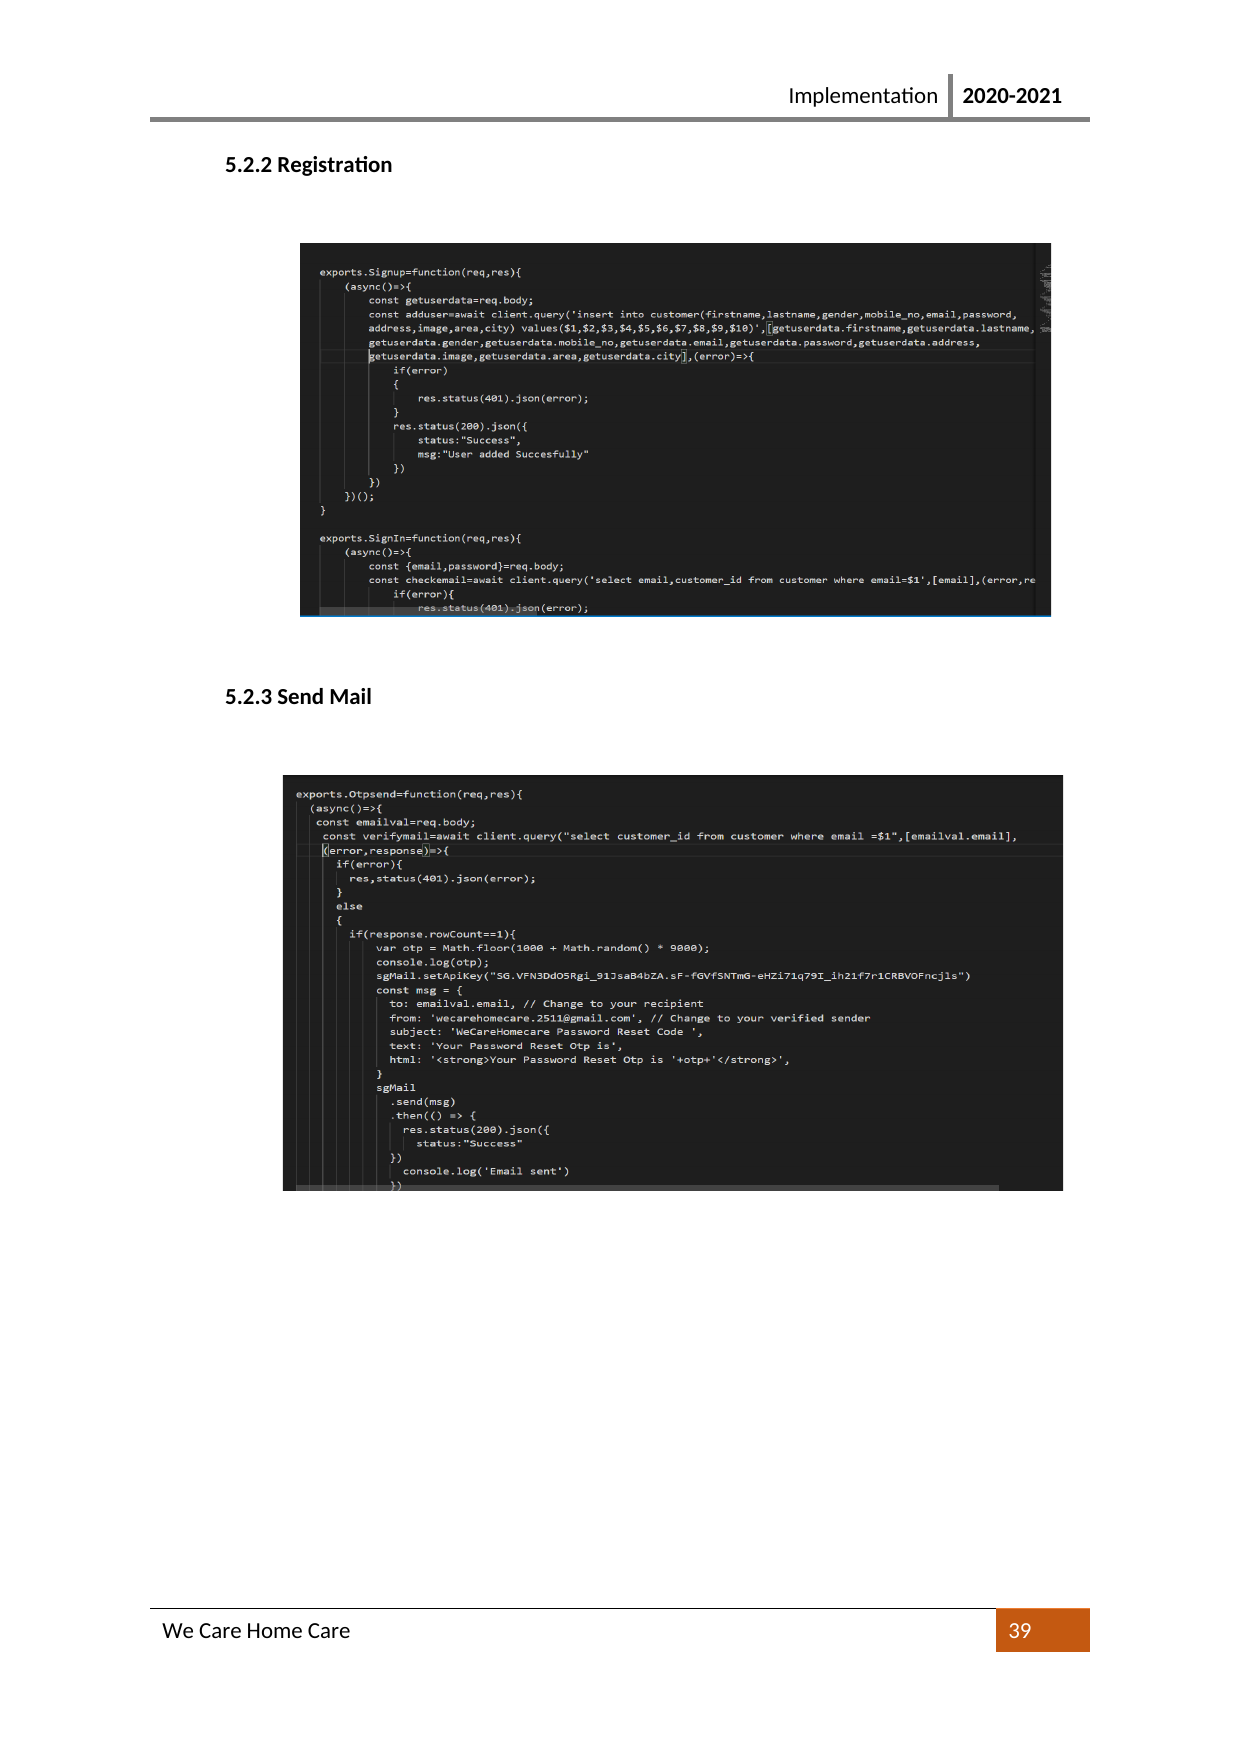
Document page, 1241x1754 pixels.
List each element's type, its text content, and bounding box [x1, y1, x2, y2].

picture [282, 775, 1064, 1191]
text 5.2.2 Registration [150, 150, 1090, 178]
text 5.2.3 Send Mail [194, 682, 1090, 710]
picture [300, 243, 1052, 617]
